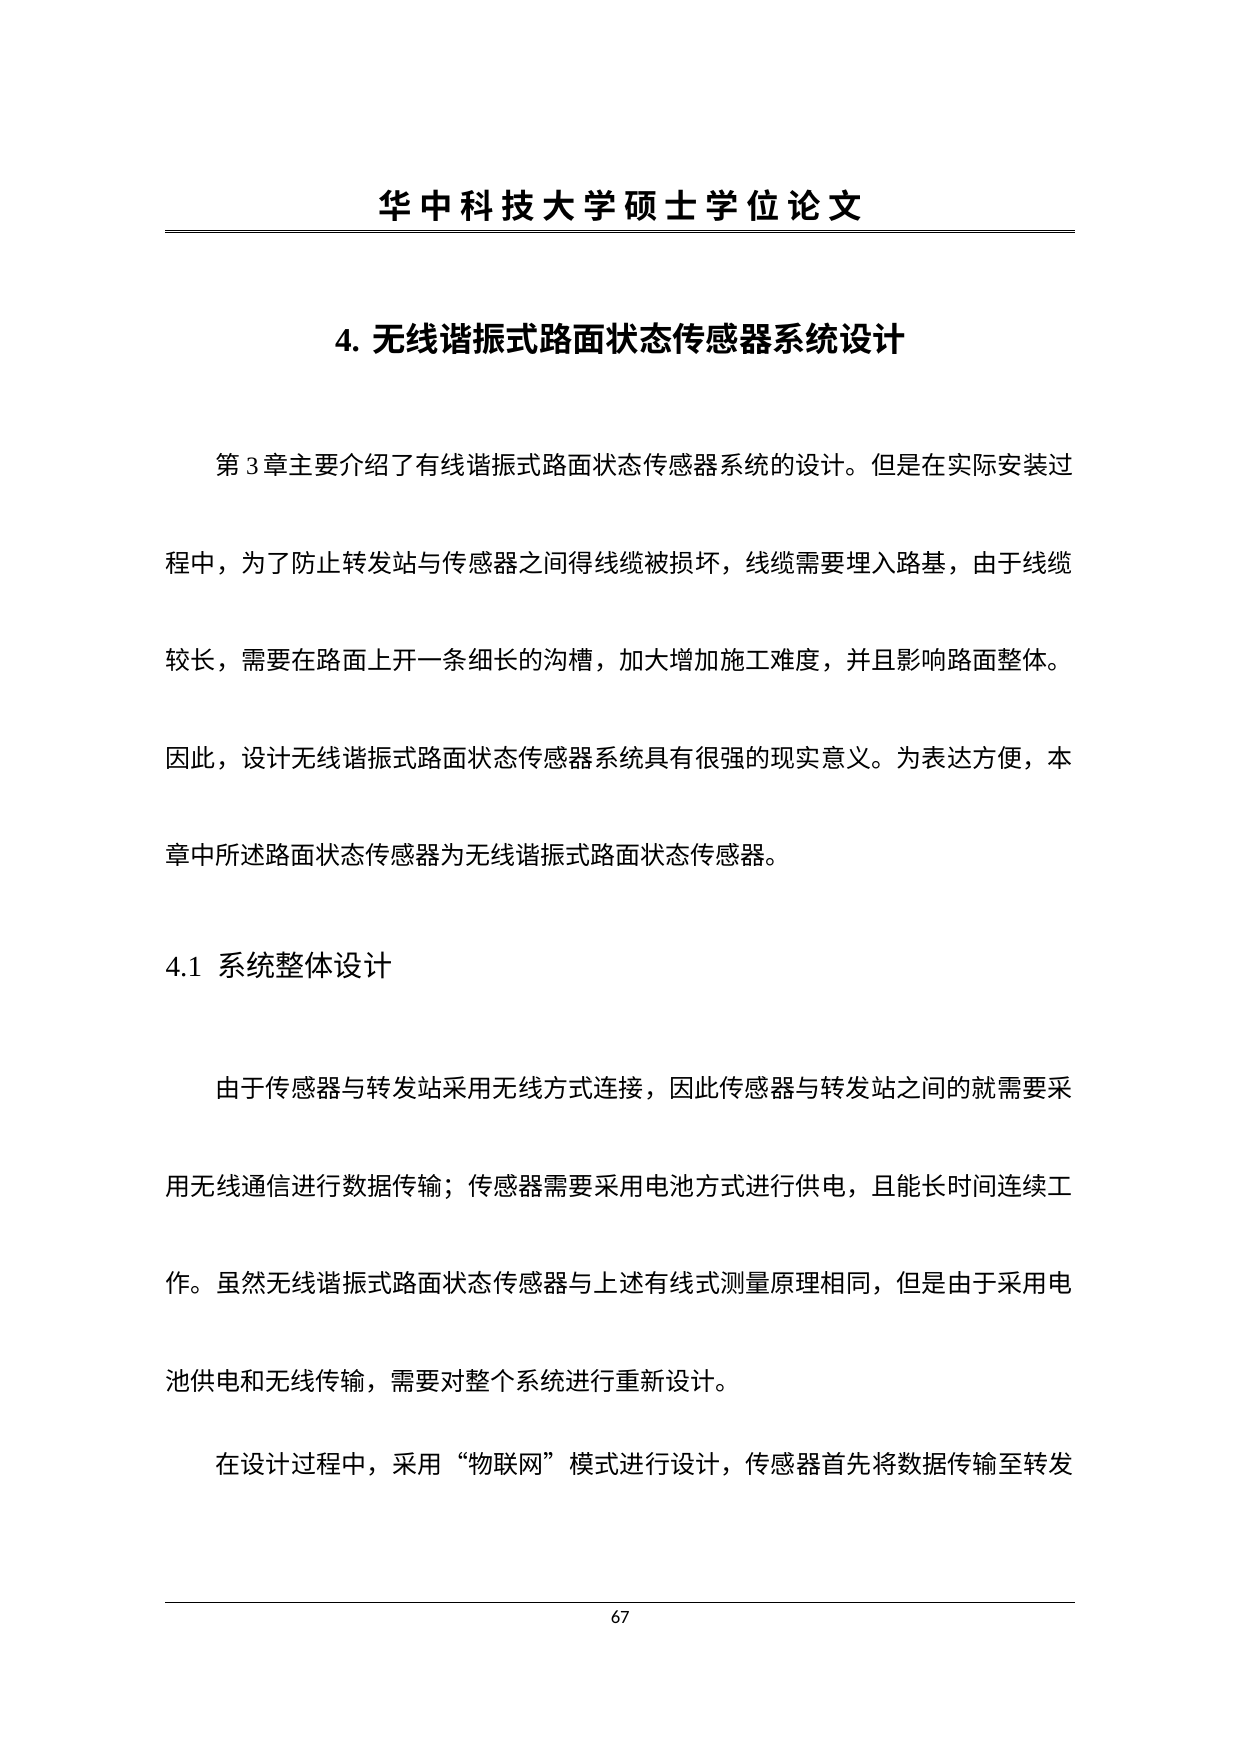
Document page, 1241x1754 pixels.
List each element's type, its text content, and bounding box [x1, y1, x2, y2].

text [165, 1430, 1075, 1495]
text 第3章主要介绍了有线谐振式路面状态传感器系统的设计。但是在实际安装过程中，为了防止转发站与传感器之间得线缆被损坏，线缆需要埋入路基，由于线缆较长，需要在路面上开一条细长的沟槽，加大增加施工难度，并且影响路面整体。因此，设计无线谐振式路面状态传感器系统具有很强的现实意义。为表达方便，本章中所述路面状态传感器为无线谐振式路面状态传感器。 [165, 431, 1075, 886]
text 由于传感器与转发站采用无线方式连接，因此传感器与转发站之间的就需要采用无线通信进行数据传输；传感器需要采用电池方式进行供电，且能长时间连续工作。虽然无线谐振式路面状态传感器与上述有线式测量原理相同，但是由于采用电池供电和无线传输，需要对整个系统进行重新设计。 [165, 1054, 1075, 1412]
list 无线谐振式路面状态传感器系统设计 [165, 304, 1075, 369]
list 系统整体设计 [165, 932, 1075, 997]
